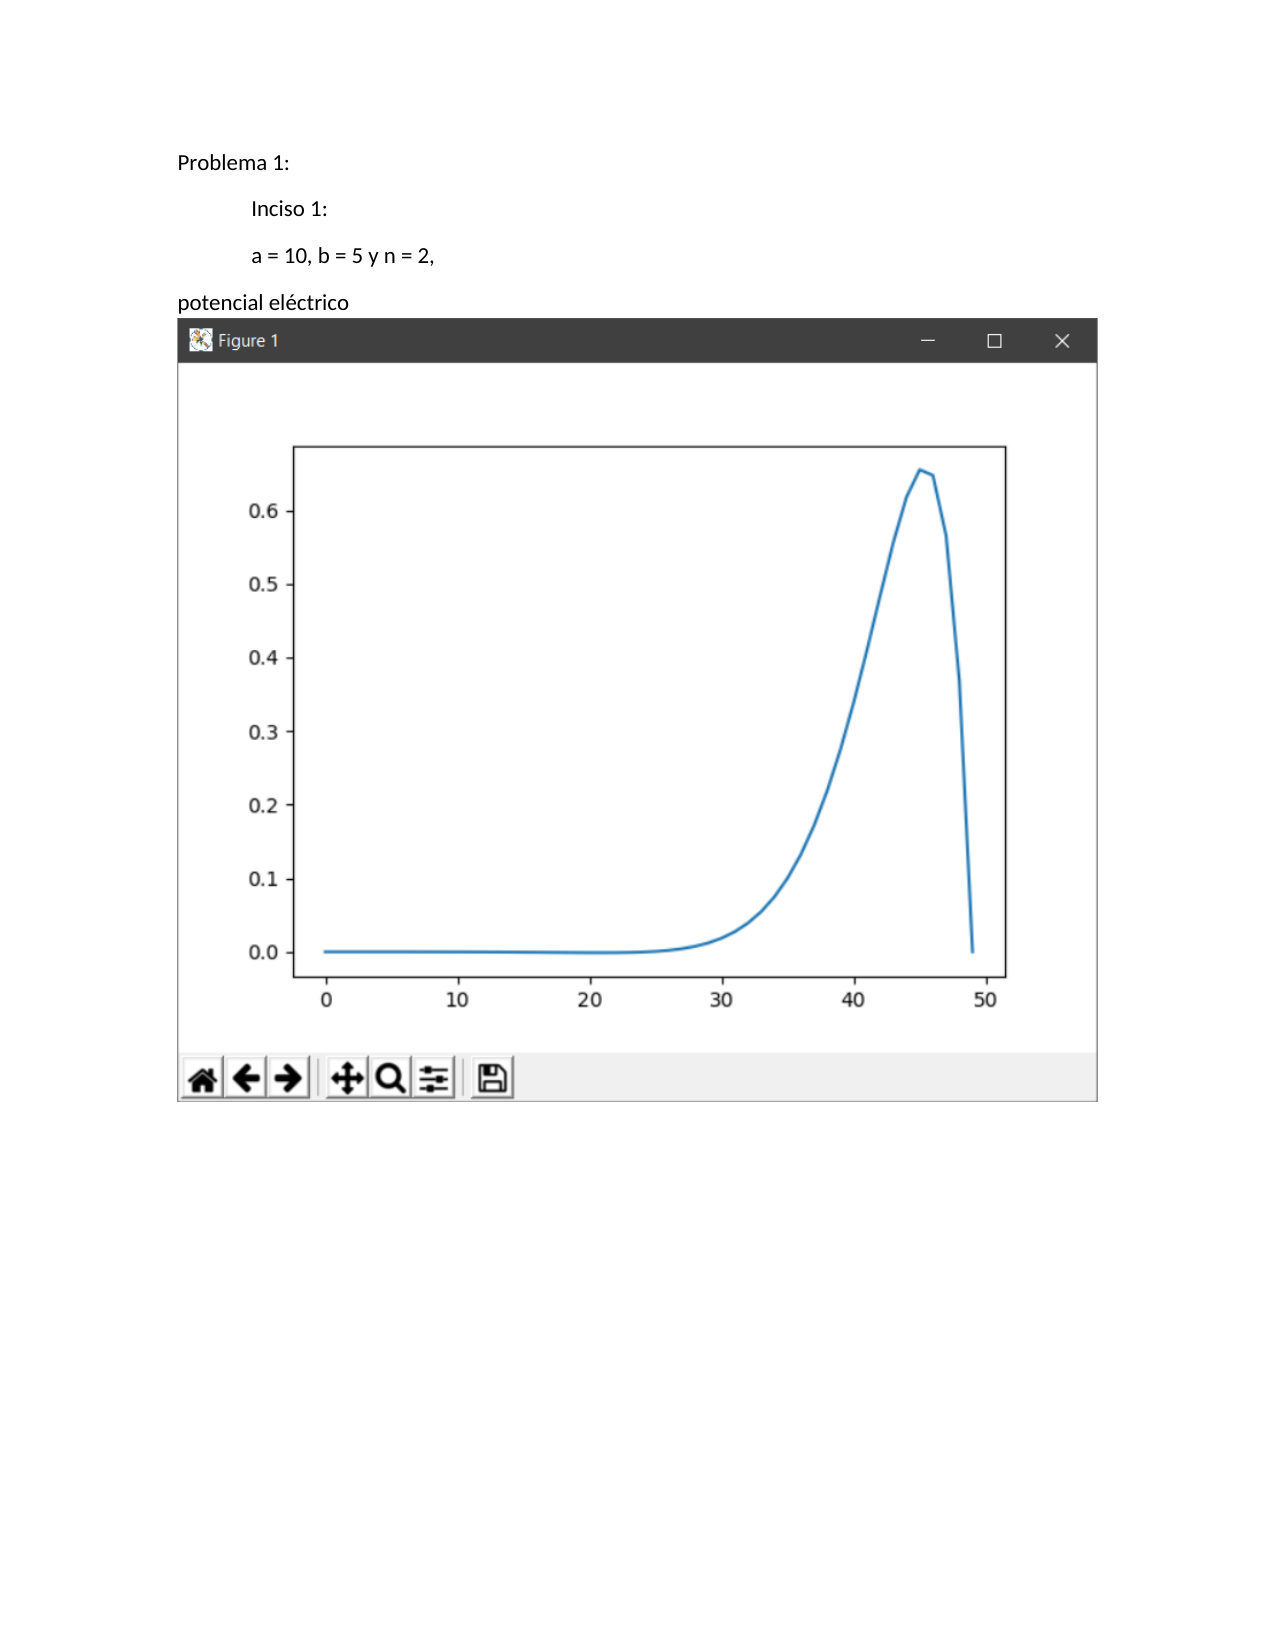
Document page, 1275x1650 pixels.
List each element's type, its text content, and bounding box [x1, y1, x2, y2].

text potencial eléctrico [177, 288, 1098, 318]
picture [177, 318, 1098, 1102]
text a = 10, b = 5 y n = 2, [177, 241, 1098, 269]
text Inciso 1: [177, 194, 1098, 222]
text Problema 1: [177, 148, 1098, 176]
